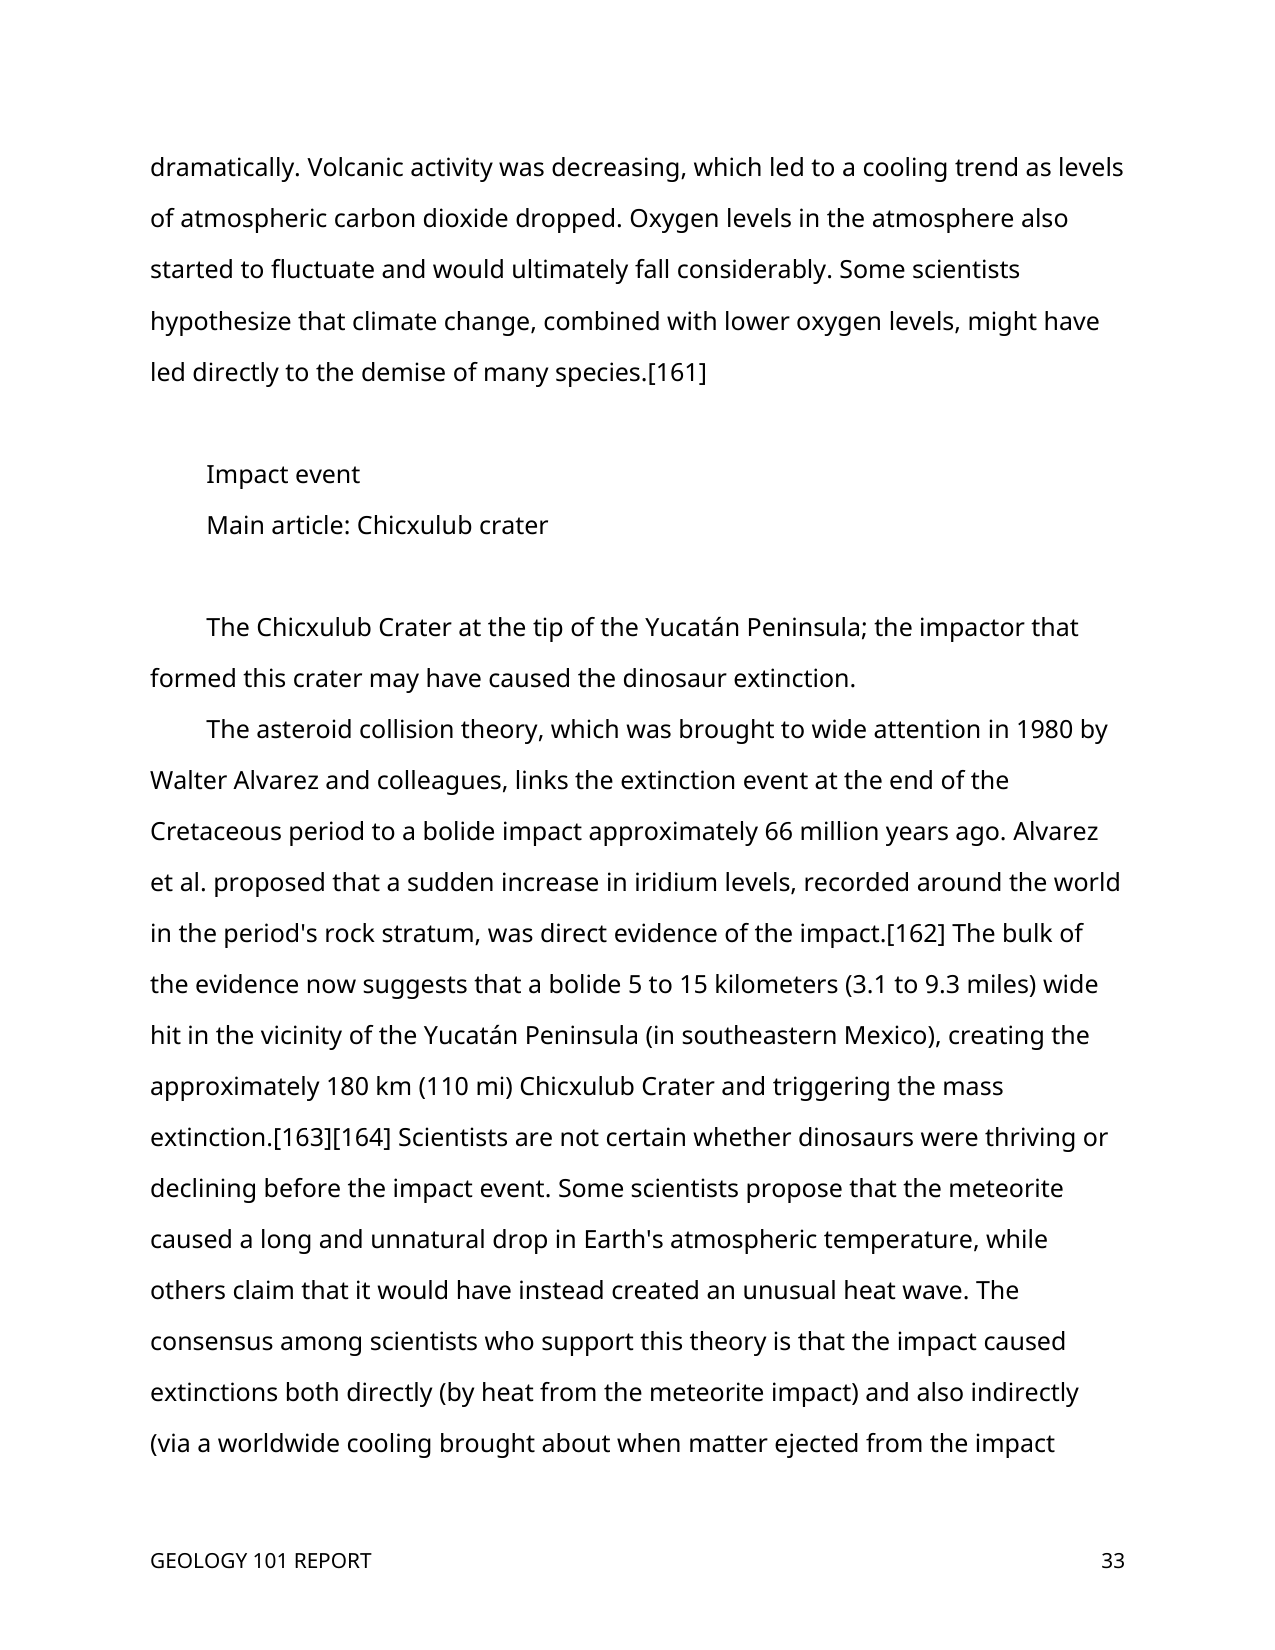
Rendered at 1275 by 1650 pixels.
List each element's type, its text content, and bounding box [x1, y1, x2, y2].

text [150, 150, 1125, 388]
text Impact event [150, 456, 1125, 490]
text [150, 711, 1125, 1460]
text Main article: Chicxulub crater [150, 507, 1125, 541]
text The Chicxulub Crater at the tip of the Yucatán Peninsula; the impactor that formed this crater may have caused the dinosaur extinction. [150, 609, 1125, 694]
